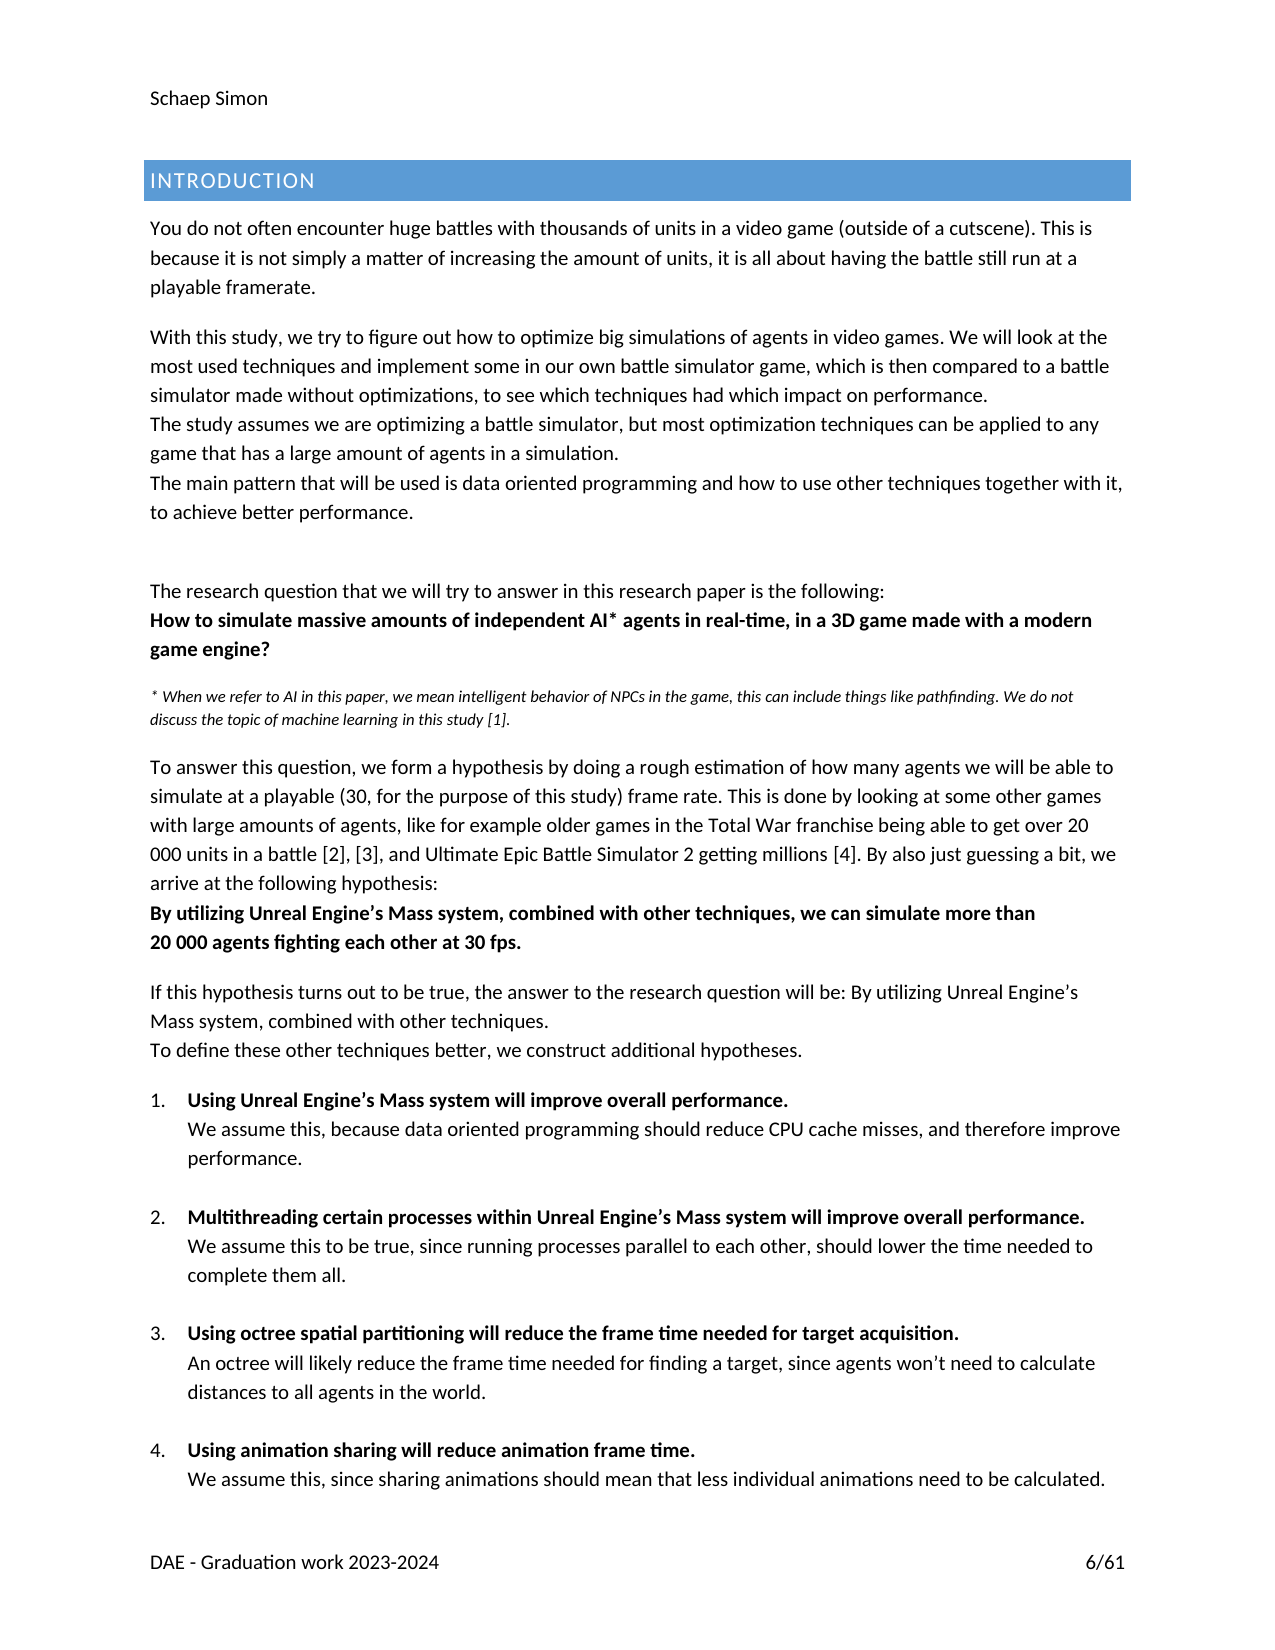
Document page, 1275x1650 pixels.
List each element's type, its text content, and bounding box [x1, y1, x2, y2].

list Multithreading certain processes within Unreal Engine’s Mass system will improve overall performance. We assume this to be true, since running processes parallel to each other, should lower the time needed to complete them all. [150, 1204, 1125, 1317]
text * When we refer to AI in this paper, we mean intelligent behavior of NPCs in the game, this can include things like pathfinding. We do not discuss the topic of machine learning in this study [1]. [150, 686, 1125, 730]
text The research question that we will try to answer in this research paper is the following: How to simulate massive amounts of independent AI* agents in real-time, in a 3D game made with a modern game engine? [150, 578, 1125, 662]
text To answer this question, we form a hypothesis by doing a rough estimation of how many agents we will be able to simulate at a playable (30, for the purpose of this study) frame rate. This is done by looking at some other games with large amounts of agents, like for example older games in the Total War franchise being able to get over 20 000 units in a battle [2], [3], and Ultimate Epic Battle Simulator 2 getting millions [4]. By also just guessing a bit, we arrive at the following hypothesis: By utilizing Unreal Engine’s Mass system, combined with other techniques, we can simulate more than 20 000 agents fighting each other at 30 fps. [150, 754, 1125, 954]
list Using Unreal Engine’s Mass system will improve overall performance. We assume this, because data oriented programming should reduce CPU cache misses, and therefore improve performance. [150, 1087, 1125, 1200]
list Using octree spatial partitioning will reduce the frame time needed for target acquisition. [150, 1321, 1125, 1346]
subtitle Introduction [150, 167, 1125, 195]
text You do not often encounter huge battles with thousands of units in a video game (outside of a cutscene). This is because it is not simply a matter of increasing the amount of units, it is all about having the battle still run at a playable framerate. [150, 216, 1125, 299]
list Using animation sharing will reduce animation frame time. We assume this, since sharing animations should mean that less individual animations need to be calculated. [150, 1437, 1125, 1492]
text With this study, we try to figure out how to optimize big simulations of agents in video games. We will look at the most used techniques and implement some in our own battle simulator game, which is then compared to a battle simulator made without optimizations, to see which techniques had which impact on performance. The study assumes we are optimizing a battle simulator, but most optimization techniques can be applied to any game that has a large amount of agents in a simulation. The main pattern that will be used is data oriented programming and how to use other techniques together with it, to achieve better performance. [150, 324, 1125, 553]
list An octree will likely reduce the frame time needed for finding a target, since agents won’t need to calculate distances to all agents in the world. [187, 1350, 1125, 1433]
text If this hypothesis turns out to be true, the answer to the research question will be: By utilizing Unreal Engine’s Mass system, combined with other techniques. To define these other techniques better, we construct additional hypotheses. [150, 979, 1125, 1063]
